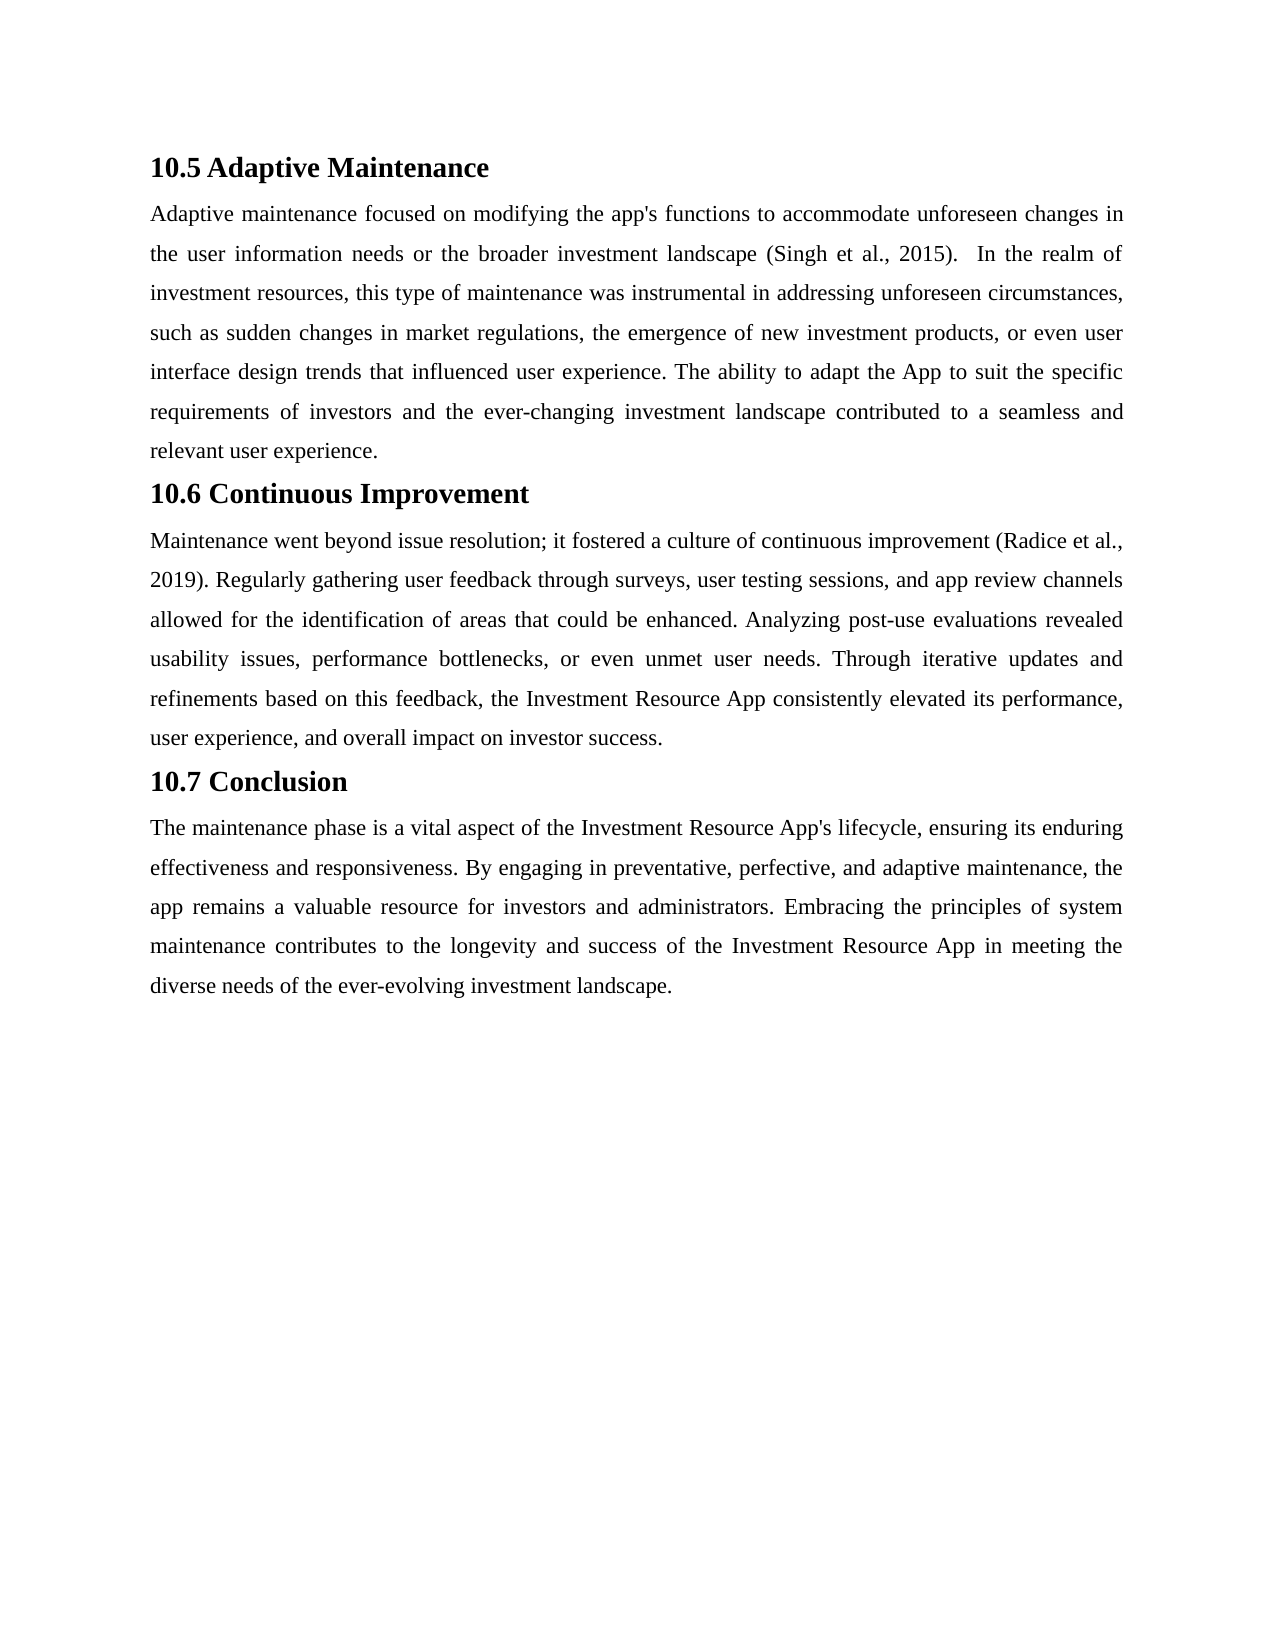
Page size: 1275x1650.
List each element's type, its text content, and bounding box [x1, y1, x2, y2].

subtitle 10.7 Conclusion [150, 764, 1125, 797]
subtitle 10.5 Adaptive Maintenance [150, 150, 1125, 183]
subtitle 10.6 Continuous Improvement [150, 477, 1125, 510]
text The maintenance phase is a vital aspect of the Investment Resource App's lifecycle, ensuring its enduring effectiveness and responsiveness. By engaging in preventative, perfective, and adaptive maintenance, the app remains a valuable resource for investors and administrators. Embracing the principles of system maintenance contributes to the longevity and success of the Investment Resource App in meeting the diverse needs of the ever-evolving investment landscape. [150, 814, 1125, 998]
text Adaptive maintenance focused on modifying the app's functions to accommodate unforeseen changes in the user information needs or the broader investment landscape (Singh et al., 2015). In the realm of investment resources, this type of maintenance was instrumental in addressing unforeseen circumstances, such as sudden changes in market regulations, the emergence of new investment products, or even user interface design trends that influenced user experience. The ability to adapt the App to suit the specific requirements of investors and the ever-changing investment landscape contributed to a seamless and relevant user experience. [150, 200, 1125, 463]
text Maintenance went beyond issue resolution; it fostered a culture of continuous improvement (Radice et al., 2019). Regularly gathering user feedback through surveys, user testing sessions, and app review channels allowed for the identification of areas that could be enhanced. Analyzing post-use evaluations revealed usability issues, performance bottlenecks, or even unmet user needs. Through iterative updates and refinements based on this feedback, the Investment Resource App consistently elevated its performance, user experience, and overall impact on investor success. [150, 527, 1125, 751]
